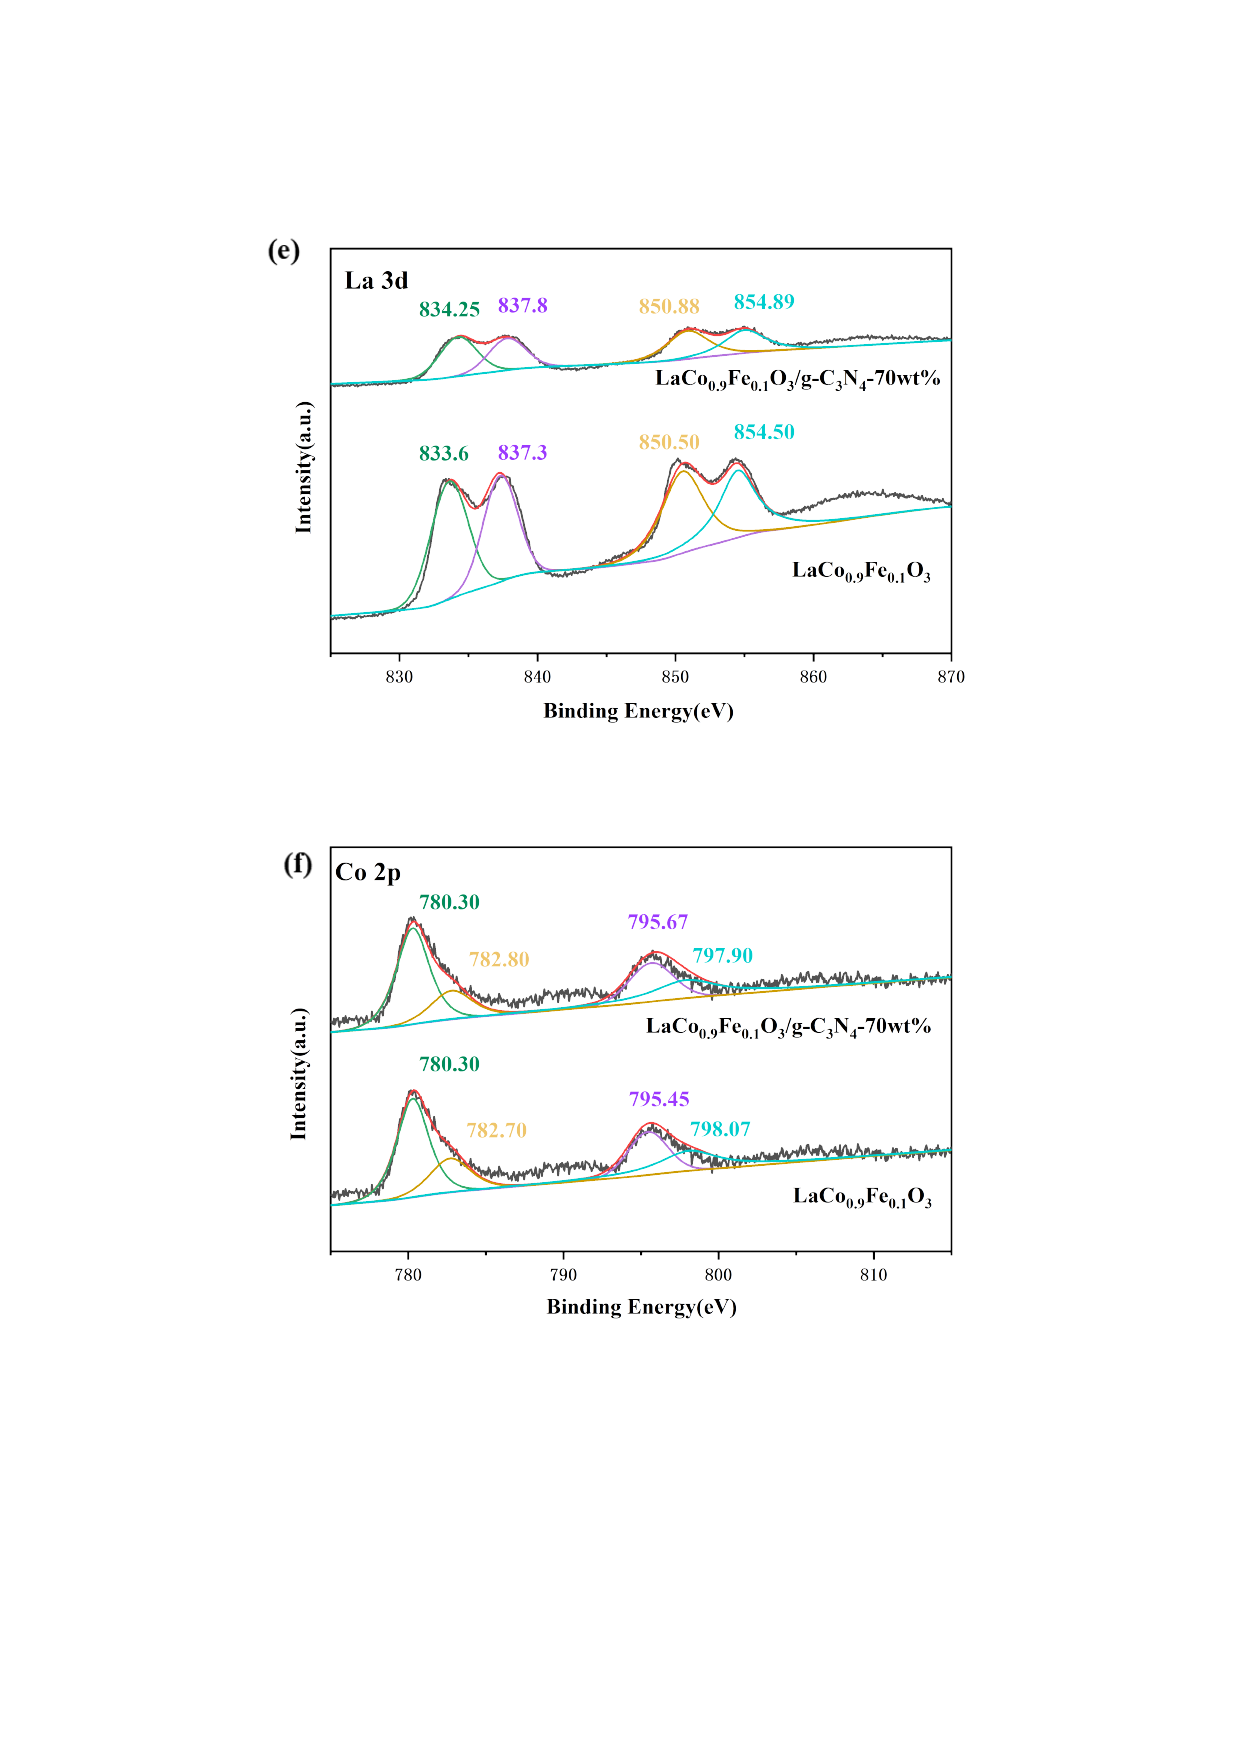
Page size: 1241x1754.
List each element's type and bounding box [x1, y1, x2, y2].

picture [206, 760, 1034, 1338]
picture [206, 162, 1034, 740]
